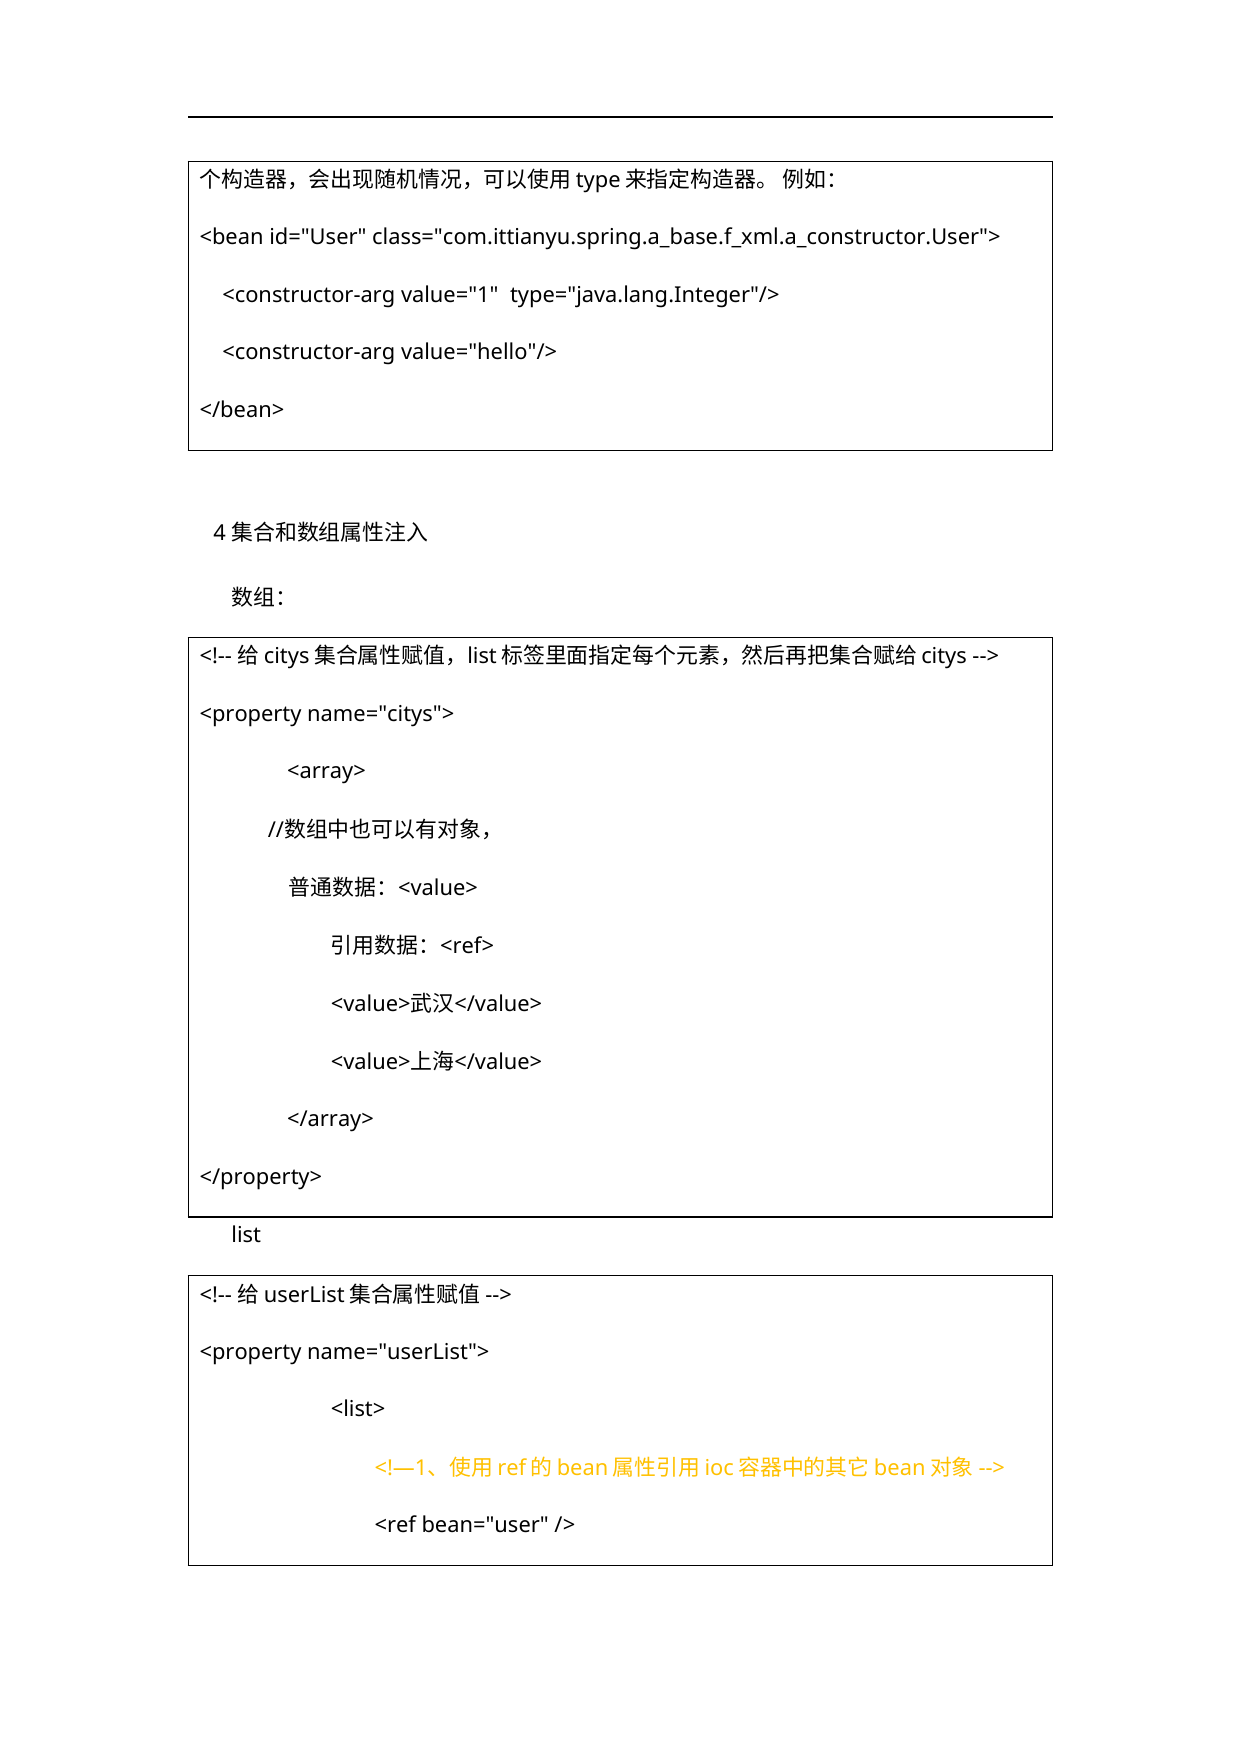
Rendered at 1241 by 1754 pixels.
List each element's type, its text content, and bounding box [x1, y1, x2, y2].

text 数组： [187, 579, 1053, 612]
table_header <!-- 给citys集合属性赋值，list标签里面指定每个元素，然后再把集合赋给citys --> <property name="citys"> <array> //数组中也可以有对象， 普通数据：<value> 引用数据：<ref> <value>武汉</value> <value>上海</value> </array> </property> [189, 638, 1052, 1216]
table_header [189, 1276, 1052, 1565]
text list [187, 1217, 1053, 1250]
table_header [189, 162, 1052, 450]
subtitle 集合和数组属性注入 [187, 515, 1053, 547]
